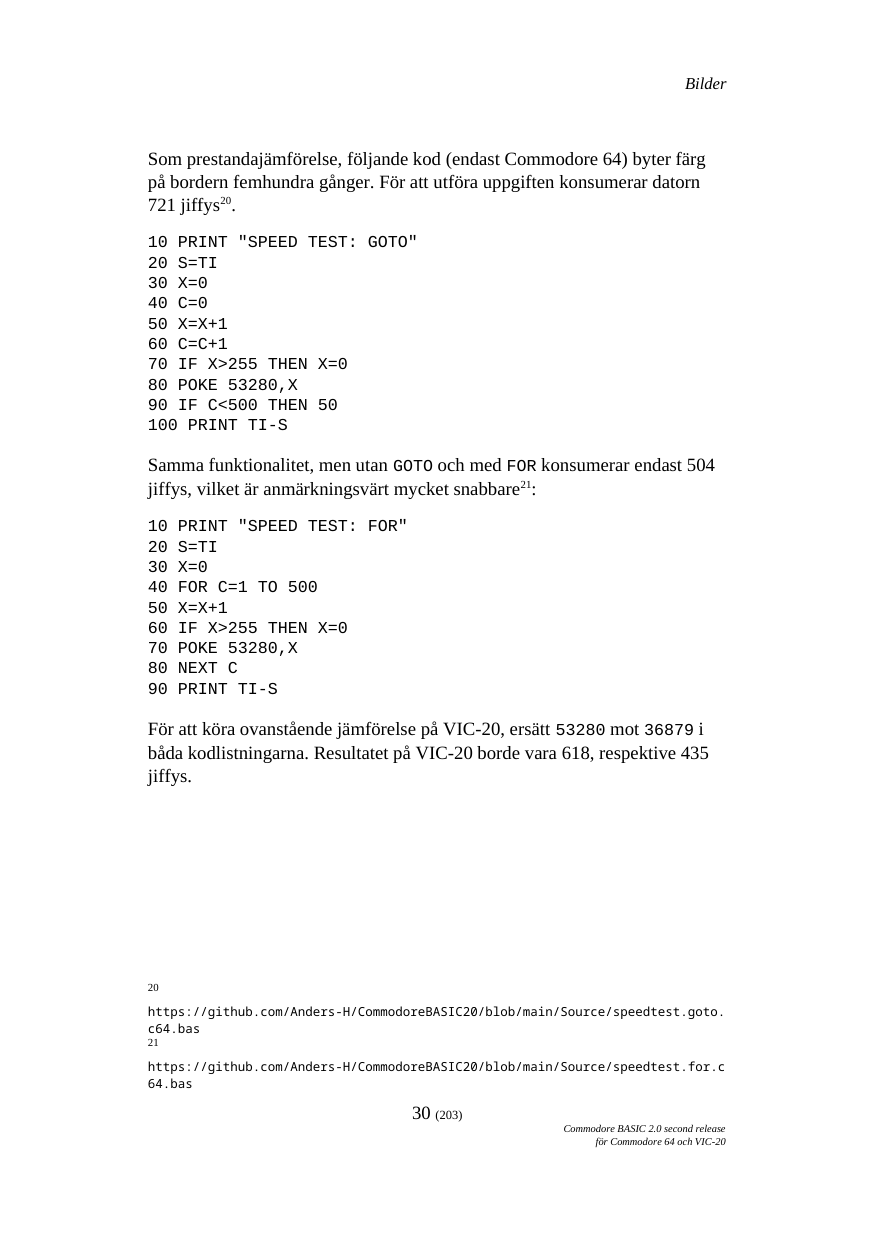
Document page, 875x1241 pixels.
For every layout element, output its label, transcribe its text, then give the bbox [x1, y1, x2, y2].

text 10 PRINT "SPEED TEST: FOR" 20 S=TI 30 X=0 40 FOR C=1 TO 500 50 X=X+1 60 IF X>255 THEN X=0 70 POKE 53280,X 80 NEXT C 90 PRINT TI-S [148, 518, 726, 699]
text Som prestandajämförelse, följande kod (endast Commodore 64) byter färg på bordern femhundra gånger. För att utföra uppgiften konsumerar datorn 721 jiffys. [148, 148, 726, 216]
text 10 PRINT "SPEED TEST: GOTO" 20 S=TI 30 X=0 40 C=0 50 X=X+1 60 C=C+1 70 IF X>255 THEN X=0 80 POKE 53280,X 90 IF C<500 THEN 50 100 PRINT TI-S [148, 234, 726, 436]
text Samma funktionalitet, men utan GOTO och med FOR konsumerar endast 504 jiffys, vilket är anmärkningsvärt mycket snabbare: [148, 454, 726, 499]
text För att köra ovanstående jämförelse på VIC-20, ersätt 53280 mot 36879 i båda kodlistningarna. Resultatet på VIC-20 borde vara 618, respektive 435 jiffys. [148, 717, 726, 786]
